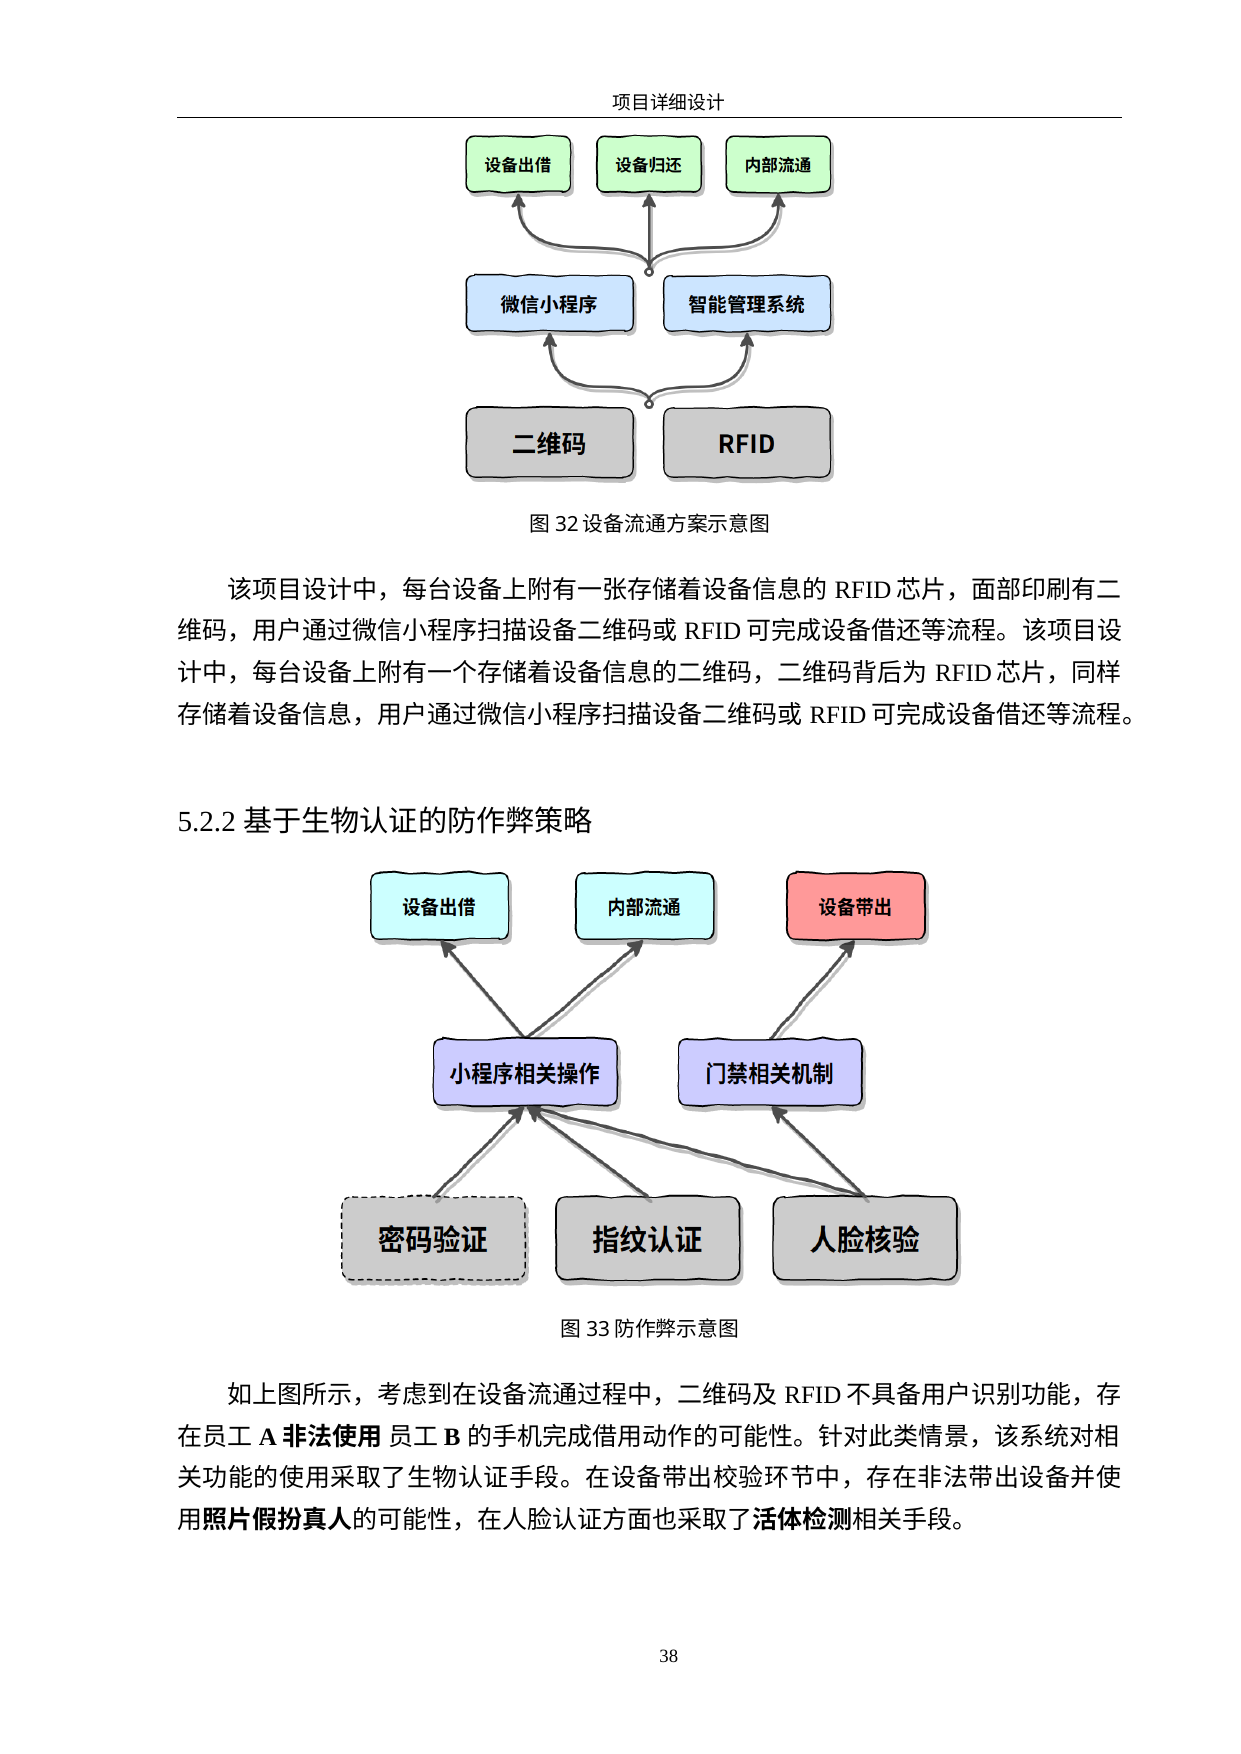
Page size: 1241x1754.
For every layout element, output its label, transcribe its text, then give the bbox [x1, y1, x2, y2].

text 图 33防作弊 [177, 1303, 1122, 1345]
picture [334, 864, 966, 1291]
subtitle 5.2.2 基于生物认证的防作弊策略 [177, 798, 1122, 840]
picture [443, 130, 856, 486]
text 图 32 [177, 498, 1122, 540]
